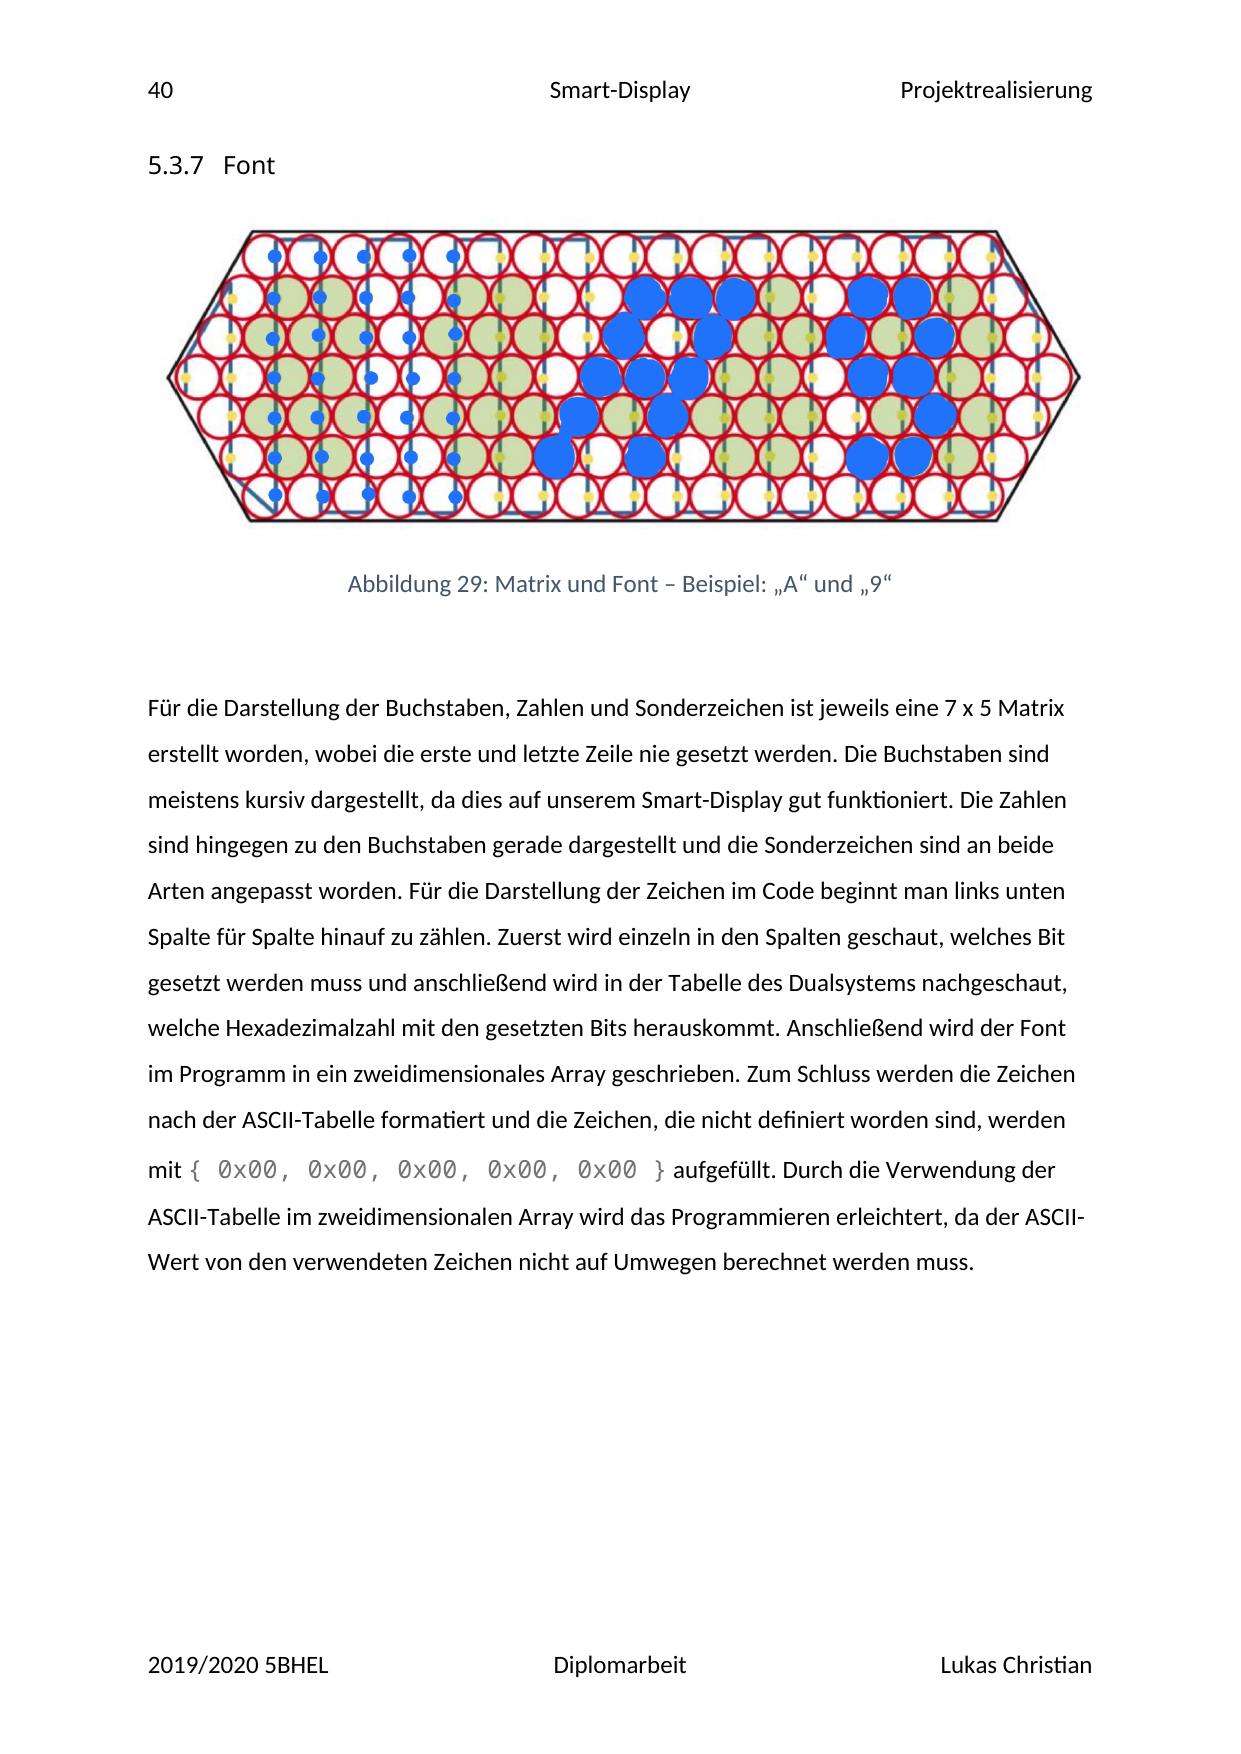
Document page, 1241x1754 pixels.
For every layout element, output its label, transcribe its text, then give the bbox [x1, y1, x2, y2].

text Abbildung 29: Matrix und Font – Beispiel: „A“ und „9“ [148, 568, 1093, 598]
text Für die Darstellung der Buchstaben, Zahlen und Sonderzeichen ist jeweils eine 7 x 5 Matrix erstellt worden, wobei die erste und letzte Zeile nie gesetzt werden. Die Buchstaben sind meistens kursiv dargestellt, da dies auf unserem Smart-Display gut funktioniert. Die Zahlen sind hingegen zu den Buchstaben gerade dargestellt und die Sonderzeichen sind an beide Arten angepasst worden. Für die Darstellung der Zeichen im Code beginnt man links unten Spalte für Spalte hinauf zu zählen. Zuerst wird einzeln in den Spalten geschaut, welches Bit gesetzt werden muss und anschließend wird in der Tabelle des Dualsystems nachgeschaut, welche Hexadezimalzahl mit den gesetzten Bits herauskommt. Anschließend wird der Font im Programm in ein zweidimensionales Array geschrieben. Zum Schluss werden die Zeichen nach der ASCII-Tabelle formatiert und die Zeichen, die nicht definiert worden sind, werden mit { 0x00, 0x00, 0x00, 0x00, 0x00 } aufgefüllt. Durch die Verwendung der ASCII-Tabelle im zweidimensionalen Array wird das Programmieren erleichtert, da der ASCII-Wert von den verwendeten Zeichen nicht auf Umwegen berechnet werden muss. [148, 692, 1093, 1277]
picture [147, 211, 1093, 541]
subtitle Font [148, 148, 1093, 182]
